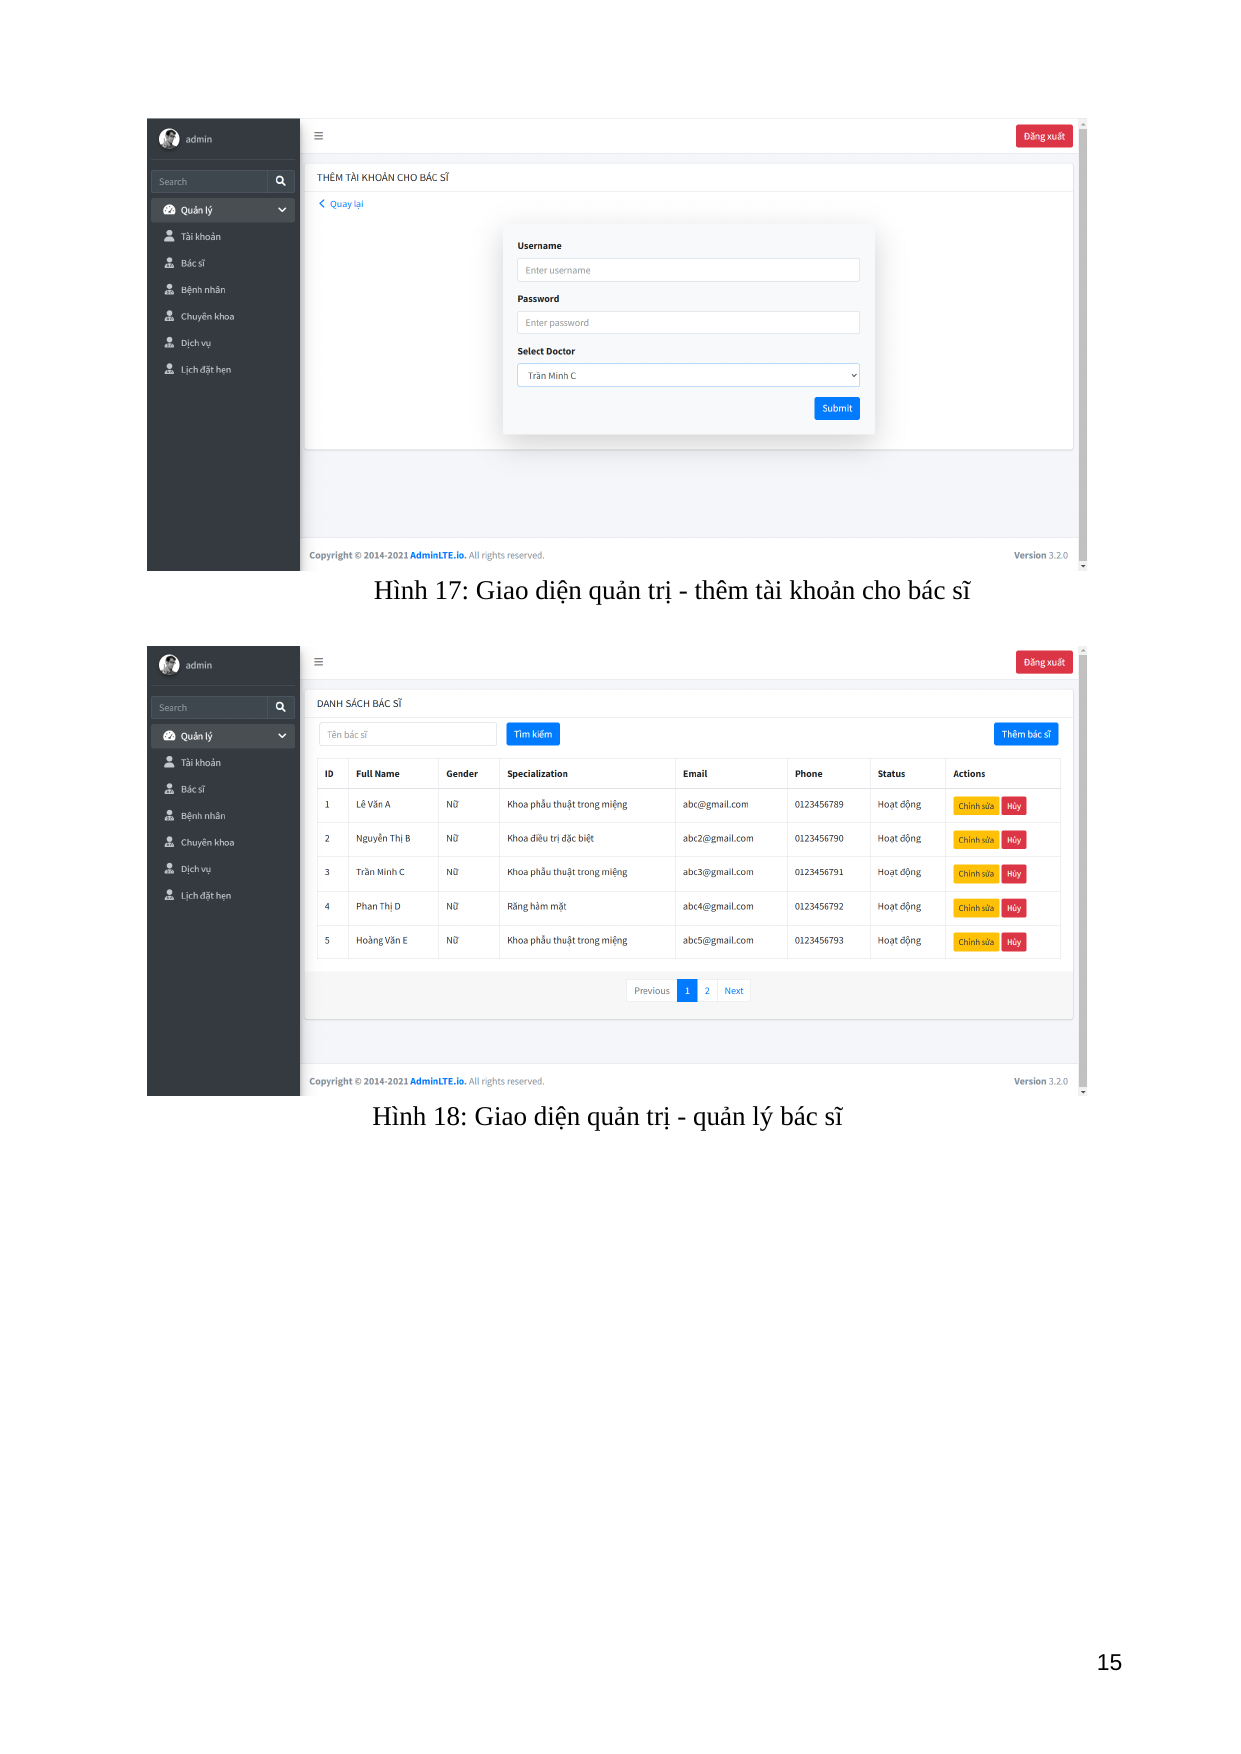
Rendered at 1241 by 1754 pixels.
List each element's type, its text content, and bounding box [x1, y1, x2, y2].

text Hình 18: Giao diện quản trị - quản lý bác sĩ [147, 1100, 1122, 1131]
picture [147, 118, 1088, 571]
picture [147, 646, 1088, 1096]
text Hình 17: Giao diện quản trị - thêm tài khoản cho bác sĩ [147, 574, 1122, 606]
